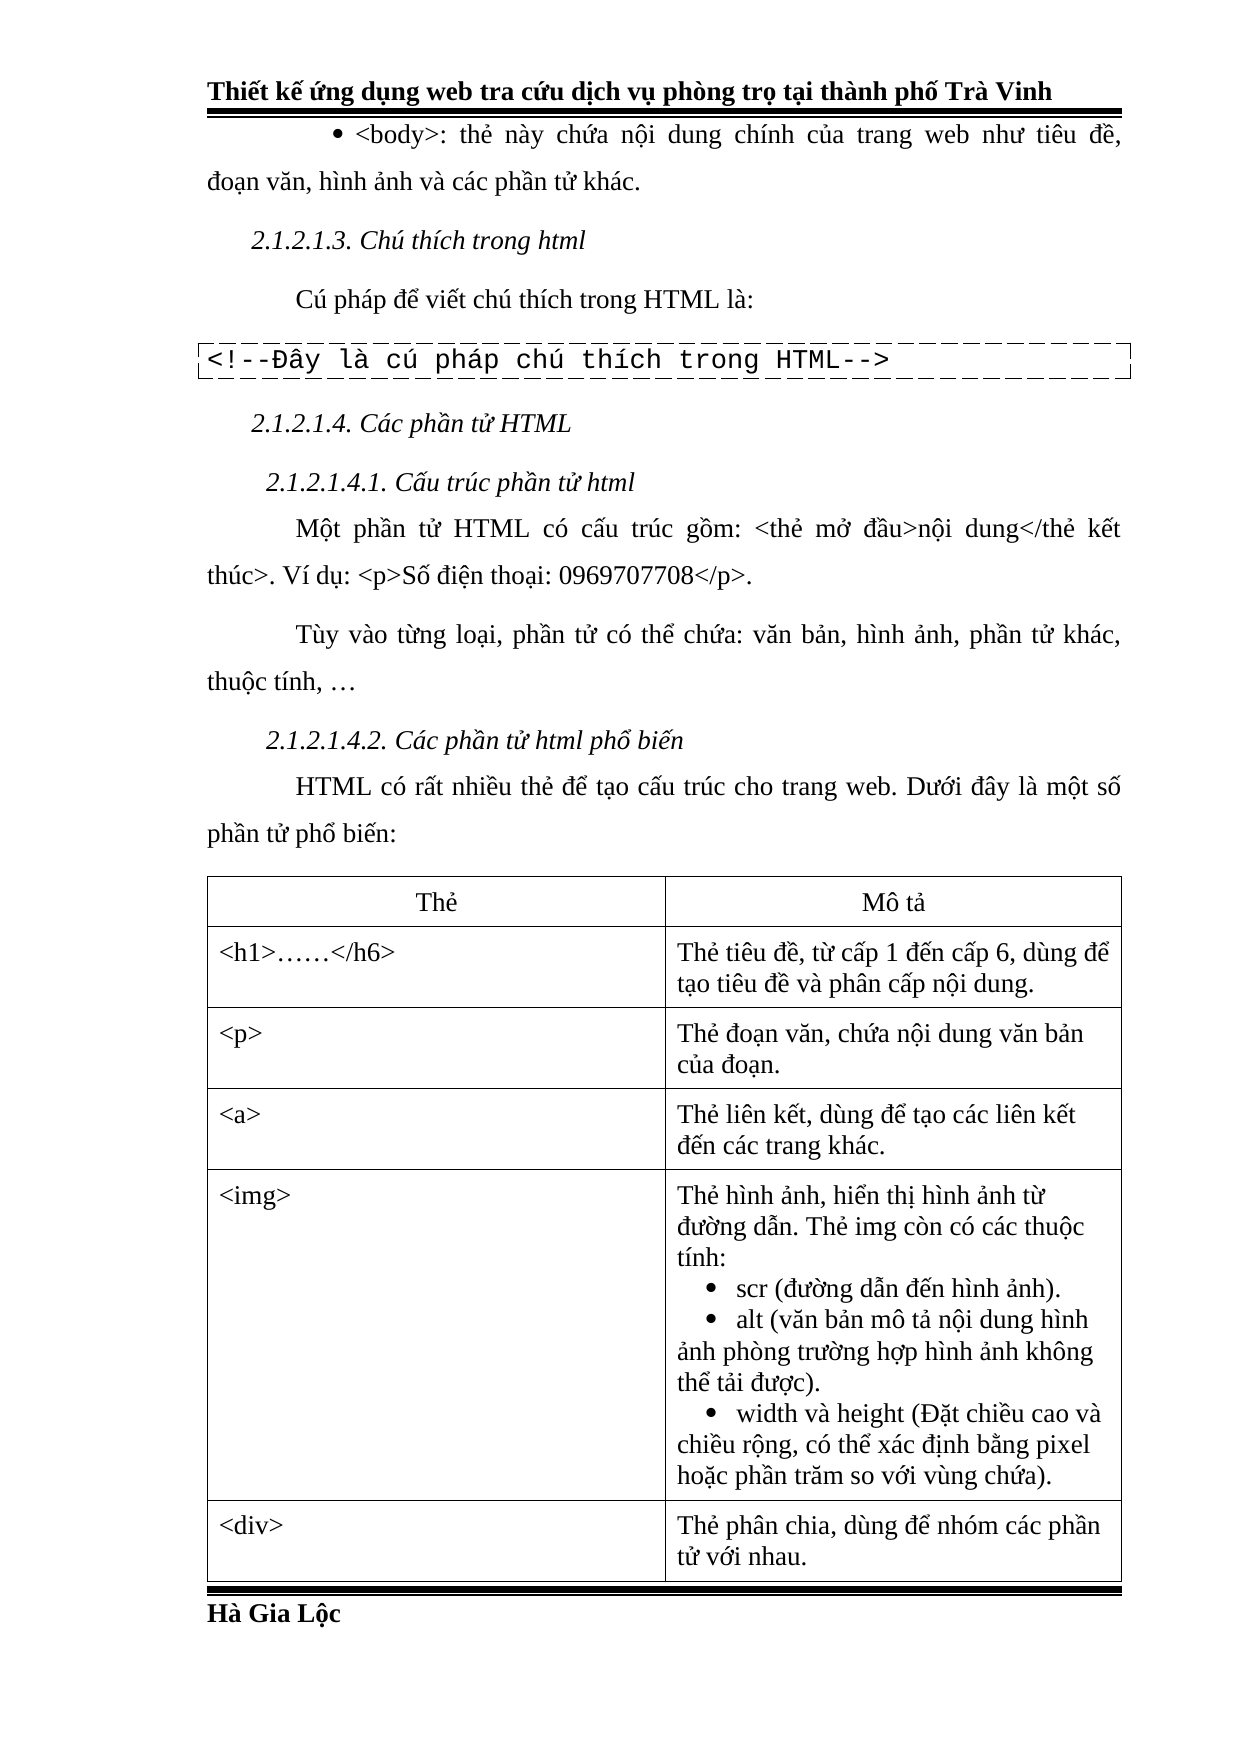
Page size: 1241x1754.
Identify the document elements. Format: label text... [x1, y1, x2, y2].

table_cell <div> [208, 1501, 665, 1581]
text Tùy vào từng loại, phần tử có thể chứa: văn bản, hình ảnh, phần tử khác, thuộc tính, … [207, 618, 1122, 696]
text Cú pháp để viết chú thích trong HTML là: [207, 283, 1122, 314]
table_cell <p> [208, 1008, 665, 1088]
table_cell Thẻ đoạn văn, chứa nội dung văn bản của đoạn. [666, 1008, 1121, 1088]
table_cell <a> [208, 1089, 665, 1169]
text Một phần tử HTML có cấu trúc gồm: <thẻ mở đầu>nội dung</thẻ kết thúc>. Ví dụ: <p>Số điện thoại: 0969707708</p>. [207, 512, 1122, 590]
subtitle Các phần tử HTML [207, 407, 1122, 438]
subtitle Các phần tử html phổ biến [207, 724, 1122, 755]
table_cell Thẻ phân chia, dùng để nhóm các phần tử với nhau. [666, 1501, 1121, 1581]
table_cell Thẻ tiêu đề, từ cấp 1 đến cấp 6, dùng để tạo tiêu đề và phân cấp nội dung. [666, 927, 1121, 1007]
list <body>: thẻ này chứa nội dung chính của trang web như tiêu đề, đoạn văn, hình ảnh và các phần tử khác. [207, 118, 1122, 196]
subtitle Cấu trúc phần tử html [207, 466, 1122, 497]
table_cell <img> [208, 1170, 665, 1499]
table_header Mô tả [666, 877, 1121, 926]
table_header Thẻ [208, 877, 665, 926]
table_cell <h1>……</h6> [208, 927, 665, 1007]
text <!--Đây là cú pháp chú thích trong HTML--> [197, 342, 1131, 379]
subtitle Chú thích trong html [207, 224, 1122, 255]
table_cell Thẻ liên kết, dùng để tạo các liên kết đến các trang khác. [666, 1089, 1121, 1169]
table_cell Thẻ hình ảnh, hiển thị hình ảnh từ đường dẫn. Thẻ img còn có các thuộc tính: scr (đường dẫn đến hình ảnh). alt (văn bản mô tả nội dung hình ảnh phòng trường hợp hình ảnh không thể tải được). width và height (Đặt chiều cao và chiều rộng, có thể xác định bằng pixel hoặc phần trăm so với vùng chứa). [666, 1170, 1121, 1499]
text HTML có rất nhiều thẻ để tạo cấu trúc cho trang web. Dưới đây là một số phần tử phổ biến: [207, 770, 1122, 848]
